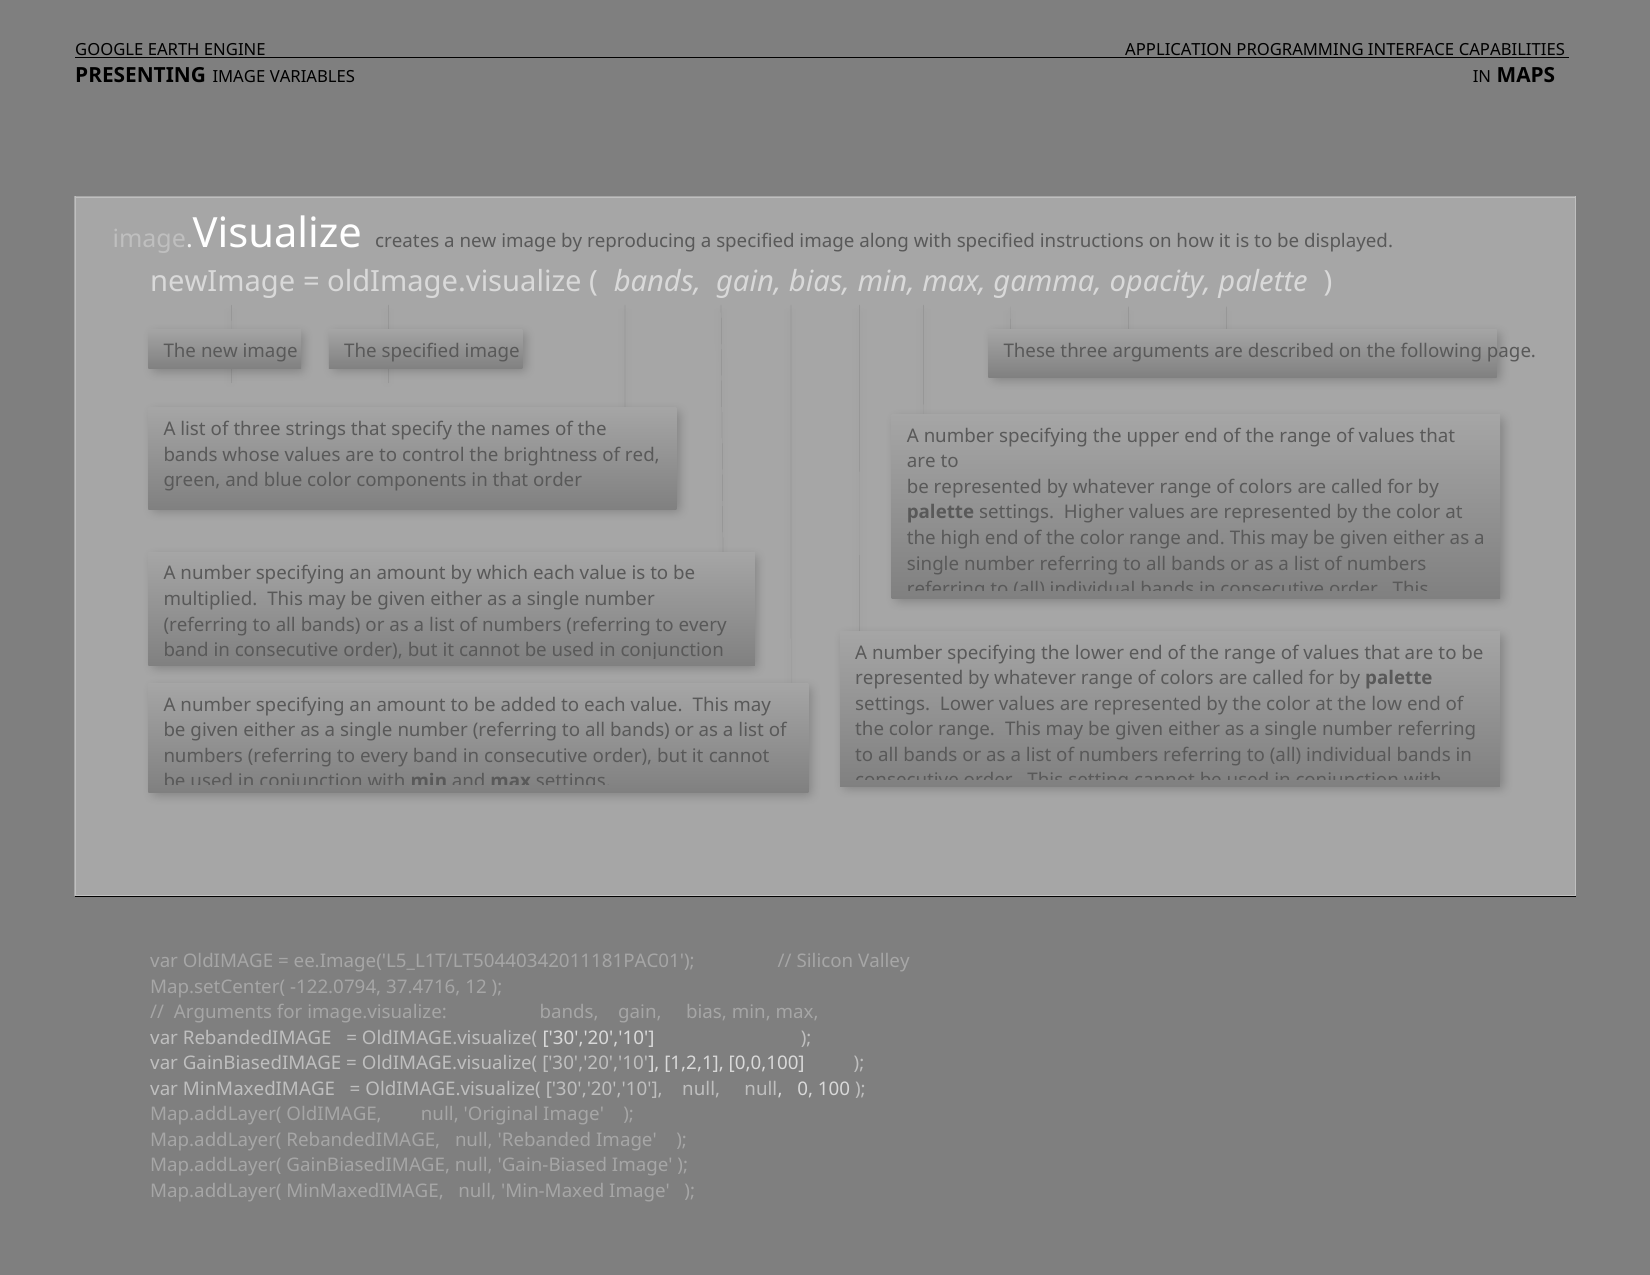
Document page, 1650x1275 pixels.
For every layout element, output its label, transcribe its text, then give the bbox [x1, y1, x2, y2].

text // Arguments for image.visualize: bands, gain, bias, min, max, [150, 998, 1650, 1024]
text var OldIMAGE = ee.Image('L5_L1T/LT50440342011181PAC01'); // Silicon Valley [150, 947, 1650, 973]
text image.Visualize creates a new image by reproducing a specified image along with specified instructions on how it is to be displayed. [76, 198, 1575, 253]
text Map.addLayer( OldIMAGE, null, 'Original Image' ); [150, 1101, 1650, 1126]
text GOOGLE EARTH ENGINE APPLICATION PROGRAMMING INTERFACE CAPABILITIES [75, 37, 1650, 60]
text Map.addLayer( MinMaxedIMAGE, null, 'Min-Maxed Image' ); [150, 1177, 1650, 1203]
text Map.setCenter( -122.0794, 37.4716, 12 ); [150, 973, 1650, 998]
text PRESENTING IMAGE VARIABLES IN MAPS [75, 60, 1575, 111]
text Map.addLayer( GainBiasedIMAGE, null, 'Gain-Biased Image' ); [150, 1152, 1650, 1177]
text var RebandedIMAGE = OldIMAGE.visualize( ['30','20','10'] ); [150, 1024, 1650, 1049]
text var GainBiasedIMAGE = OldIMAGE.visualize( ['30','20','10'], [1,2,1], [0,0,100] ); [150, 1049, 1650, 1075]
text Map.addLayer( RebandedIMAGE, null, 'Rebanded Image' ); [150, 1126, 1650, 1152]
text var MinMaxedIMAGE = OldIMAGE.visualize( ['30','20','10'], null, null, 0, 100 ); [150, 1075, 1650, 1101]
text newImage = oldImage.visualize ( bands, gain, bias, min, max, gamma, opacity, palette ) [76, 253, 1575, 293]
